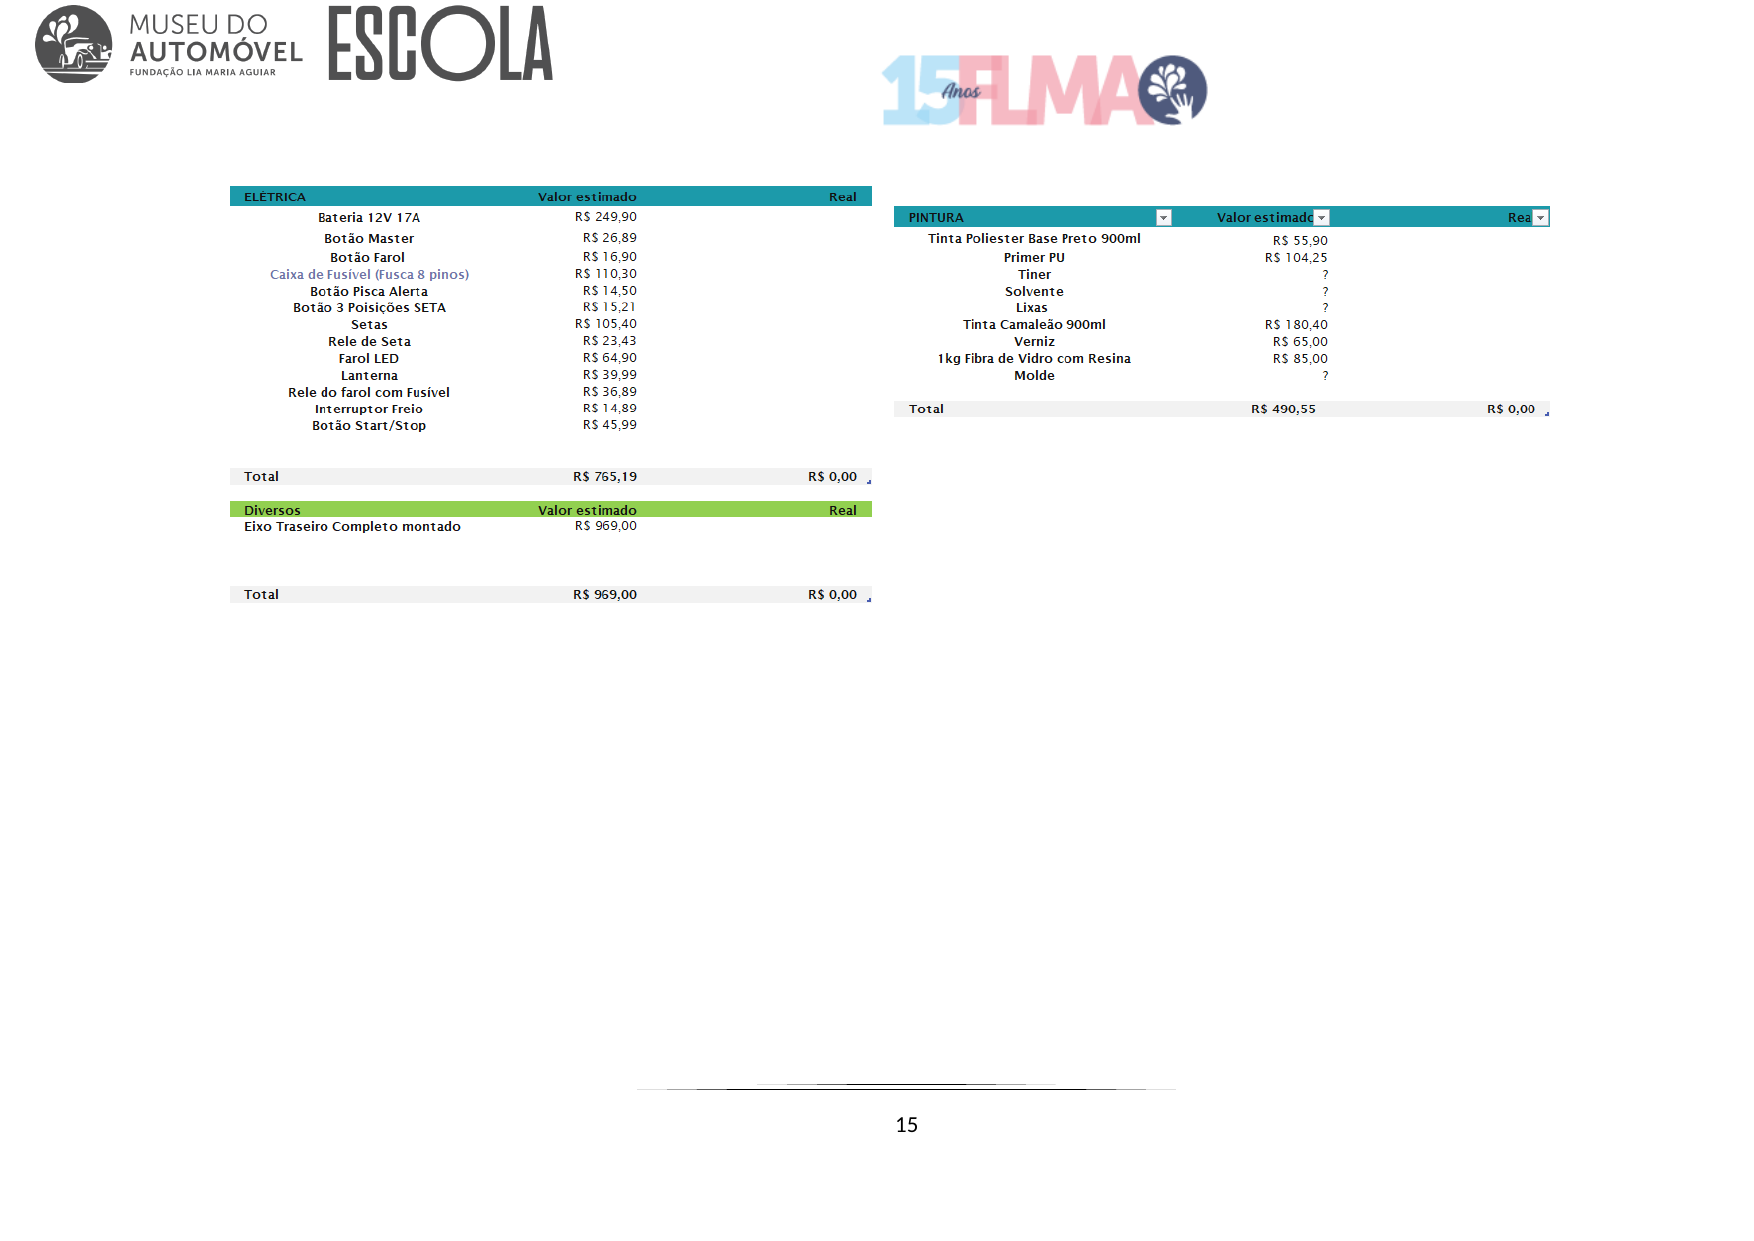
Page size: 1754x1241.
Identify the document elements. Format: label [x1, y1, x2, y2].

picture [220, 183, 1593, 628]
picture [873, 34, 1215, 149]
